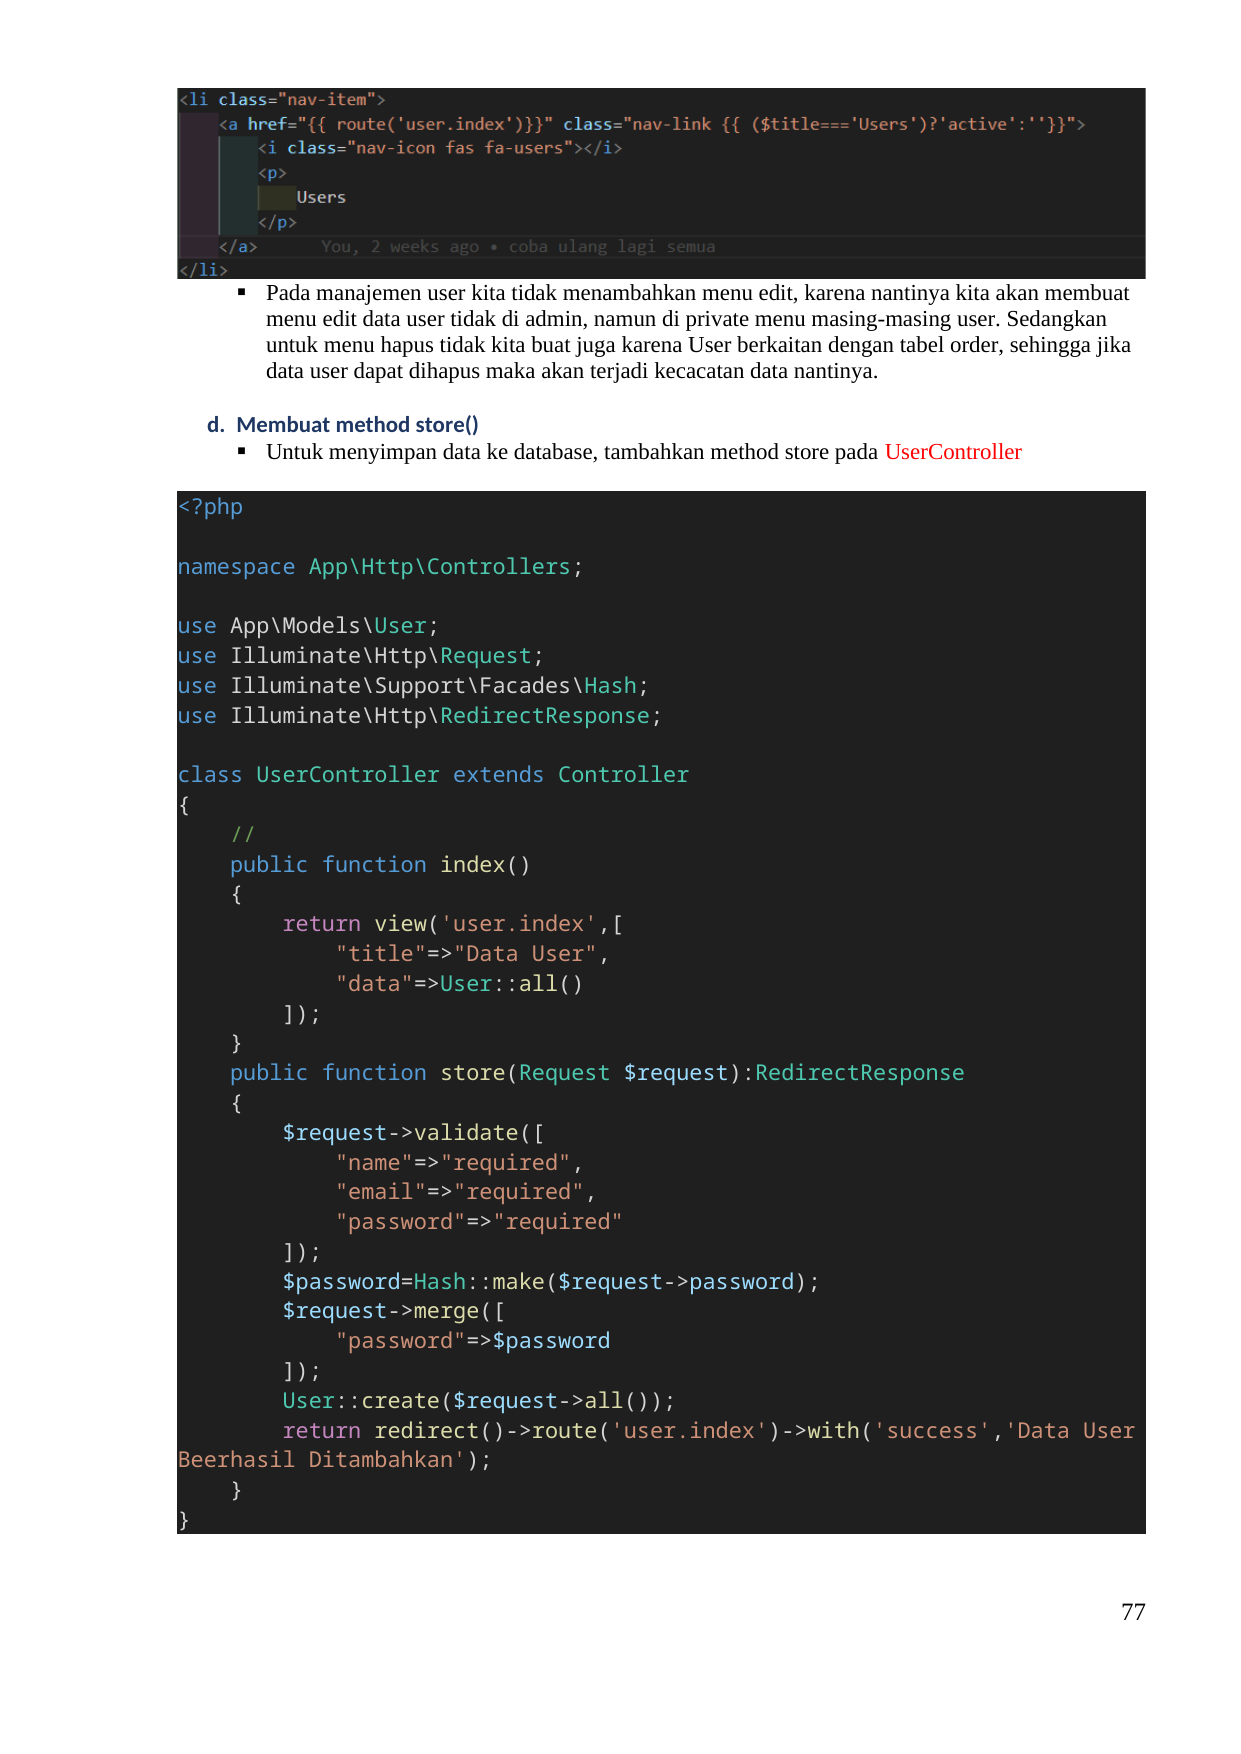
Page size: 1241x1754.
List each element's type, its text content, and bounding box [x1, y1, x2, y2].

text User::create($request->all()); [177, 1385, 1146, 1414]
text use Illuminate\Support\Facades\Hash; [177, 670, 1146, 699]
text "data"=>User::all() [177, 968, 1146, 997]
text use App\Models\User; [177, 610, 1146, 640]
text ]); [177, 1236, 1146, 1266]
text return view('user.index',[ [177, 908, 1146, 938]
text $password=Hash::make($request->password); [177, 1266, 1146, 1295]
text class UserController extends Controller [177, 759, 1146, 789]
text "email"=>"required", [177, 1176, 1146, 1206]
text $request->merge([ [177, 1295, 1146, 1325]
text } [177, 1474, 1146, 1504]
text ]); [177, 1355, 1146, 1385]
text } [177, 1504, 1146, 1534]
text use Illuminate\Http\RedirectResponse; [177, 699, 1146, 729]
text $request->validate([ [177, 1117, 1146, 1146]
list Pada manajemen user kita tidak menambahkan menu edit, karena nantinya kita akan membuat menu edit data user tidak di admin, namun di private menu masing-masing user. Sedangkan untuk menu hapus tidak kita buat juga karena User berkaitan dengan tabel order, sehingga jika data user dapat dihapus maka akan terjadi kecacatan data nantinya. [236, 279, 1146, 384]
text "title"=>"Data User", [177, 938, 1146, 968]
list Untuk menyimpan data ke database, tambahkan method store pada UserController [236, 438, 1146, 465]
text "password"=>"required" [177, 1206, 1146, 1236]
text } [177, 1027, 1146, 1057]
text use Illuminate\Http\Request; [177, 640, 1146, 670]
text { [177, 789, 1146, 819]
text // [177, 819, 1146, 848]
text "name"=>"required", [177, 1146, 1146, 1176]
text ]); [177, 997, 1146, 1027]
text { [177, 878, 1146, 908]
picture [177, 88, 1146, 279]
text { [177, 1087, 1146, 1117]
subtitle Membuat method store() [207, 410, 1146, 438]
text <?php [177, 491, 1146, 521]
text public function index() [177, 848, 1146, 878]
text return redirect()->route('user.index')->with('success','Data User Beerhasil Ditambahkan'); [177, 1414, 1146, 1474]
text namespace App\Http\Controllers; [177, 551, 1146, 580]
text public function store(Request $request):RedirectResponse [177, 1057, 1146, 1087]
text "password"=>$password [177, 1325, 1146, 1355]
